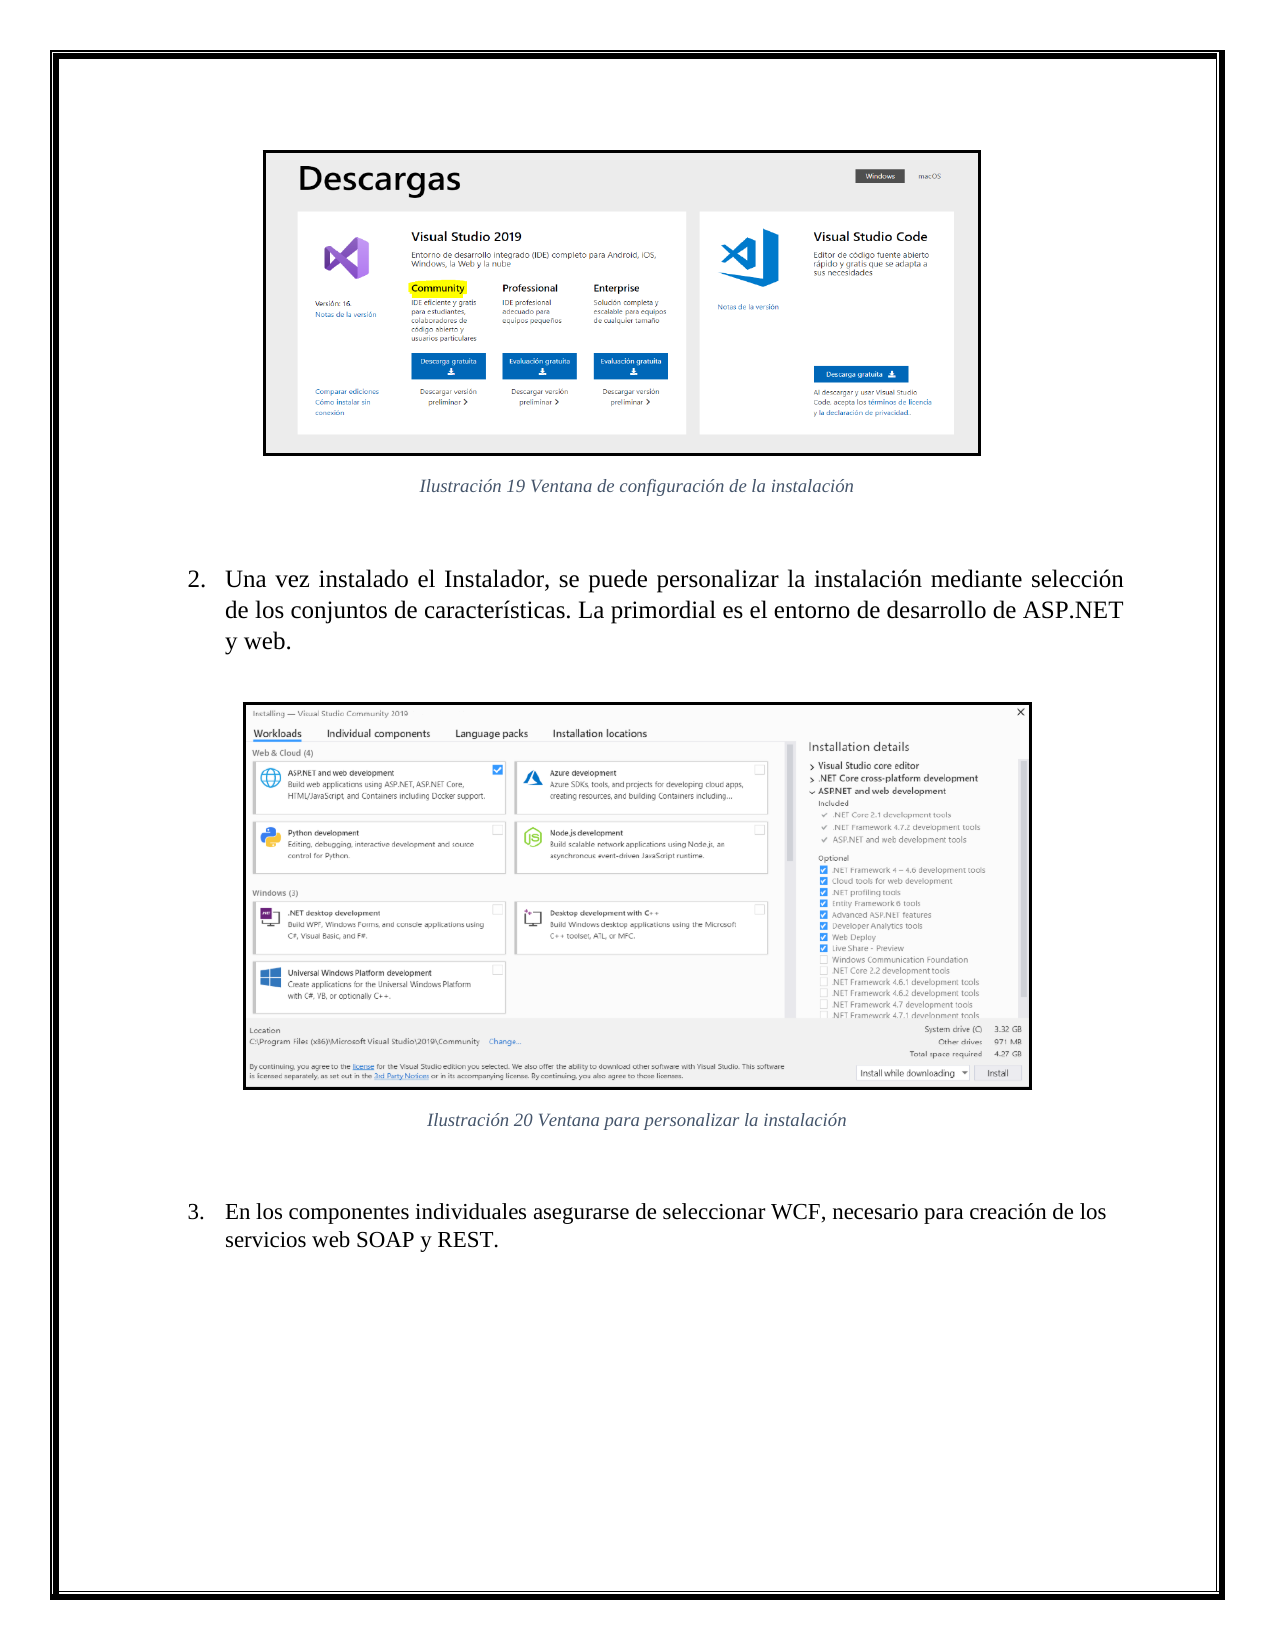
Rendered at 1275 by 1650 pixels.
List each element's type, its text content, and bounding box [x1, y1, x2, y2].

list En los componentes individuales asegurarse de seleccionar WCF, necesario para creación de los servicios web SOAP y REST. [187, 1198, 1125, 1253]
picture [246, 705, 1029, 1087]
text Ilustración 19 Ventana de configuración de la instalación [150, 474, 1125, 496]
list Una vez instalado el Instalador, se puede personalizar la instalación mediante selección de los conjuntos de características. La primordial es el entorno de desarrollo de ASP.NET y web. [187, 564, 1125, 654]
text Ilustración 20 Ventana para personalizar la instalación [150, 1109, 1125, 1130]
picture [266, 153, 978, 453]
